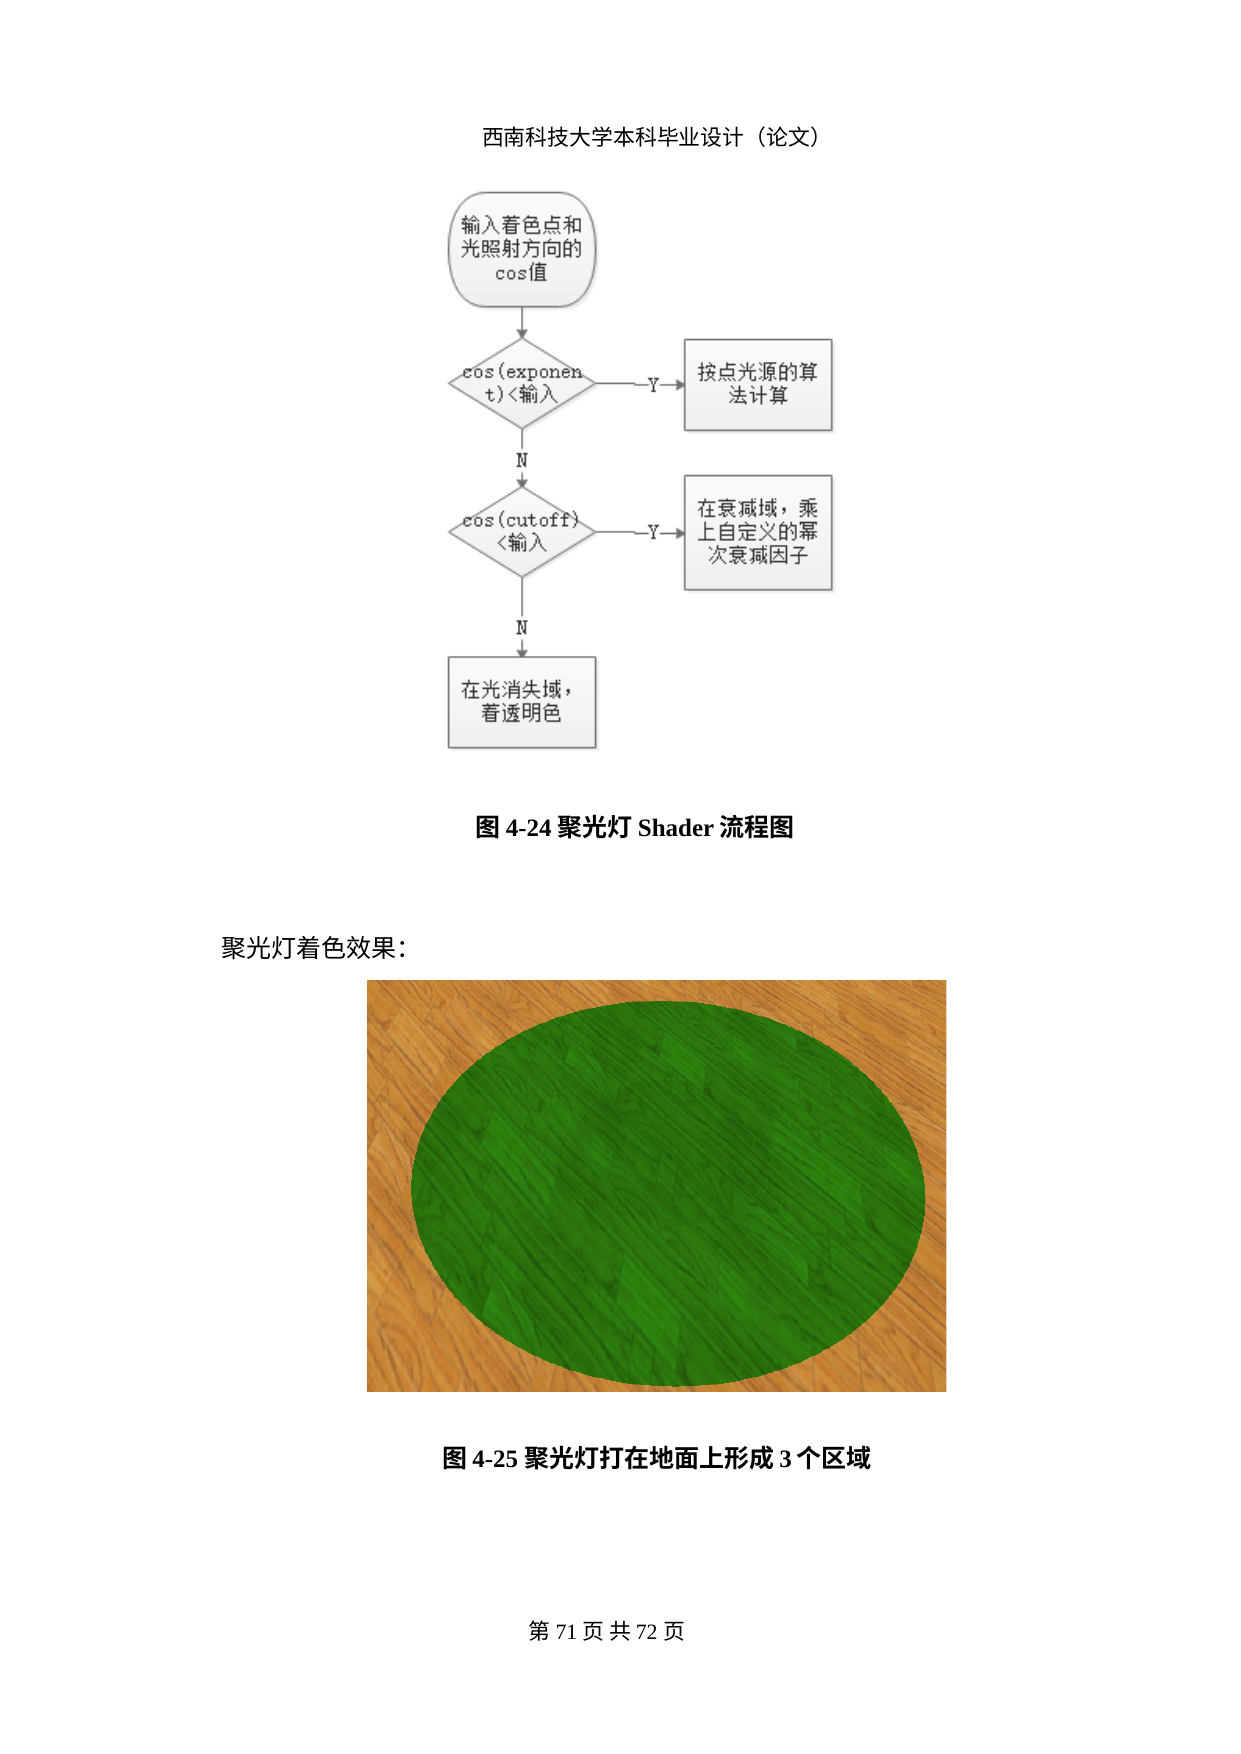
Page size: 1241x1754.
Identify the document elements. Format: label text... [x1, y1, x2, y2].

text 图4-25 聚光灯打在地面上形成3个区域 [177, 1423, 1093, 1491]
text 聚光灯着色效果： [177, 912, 1093, 980]
picture [409, 178, 861, 766]
picture [367, 980, 947, 1392]
list 图4-24 聚光灯Shader流程图 [177, 792, 1093, 860]
